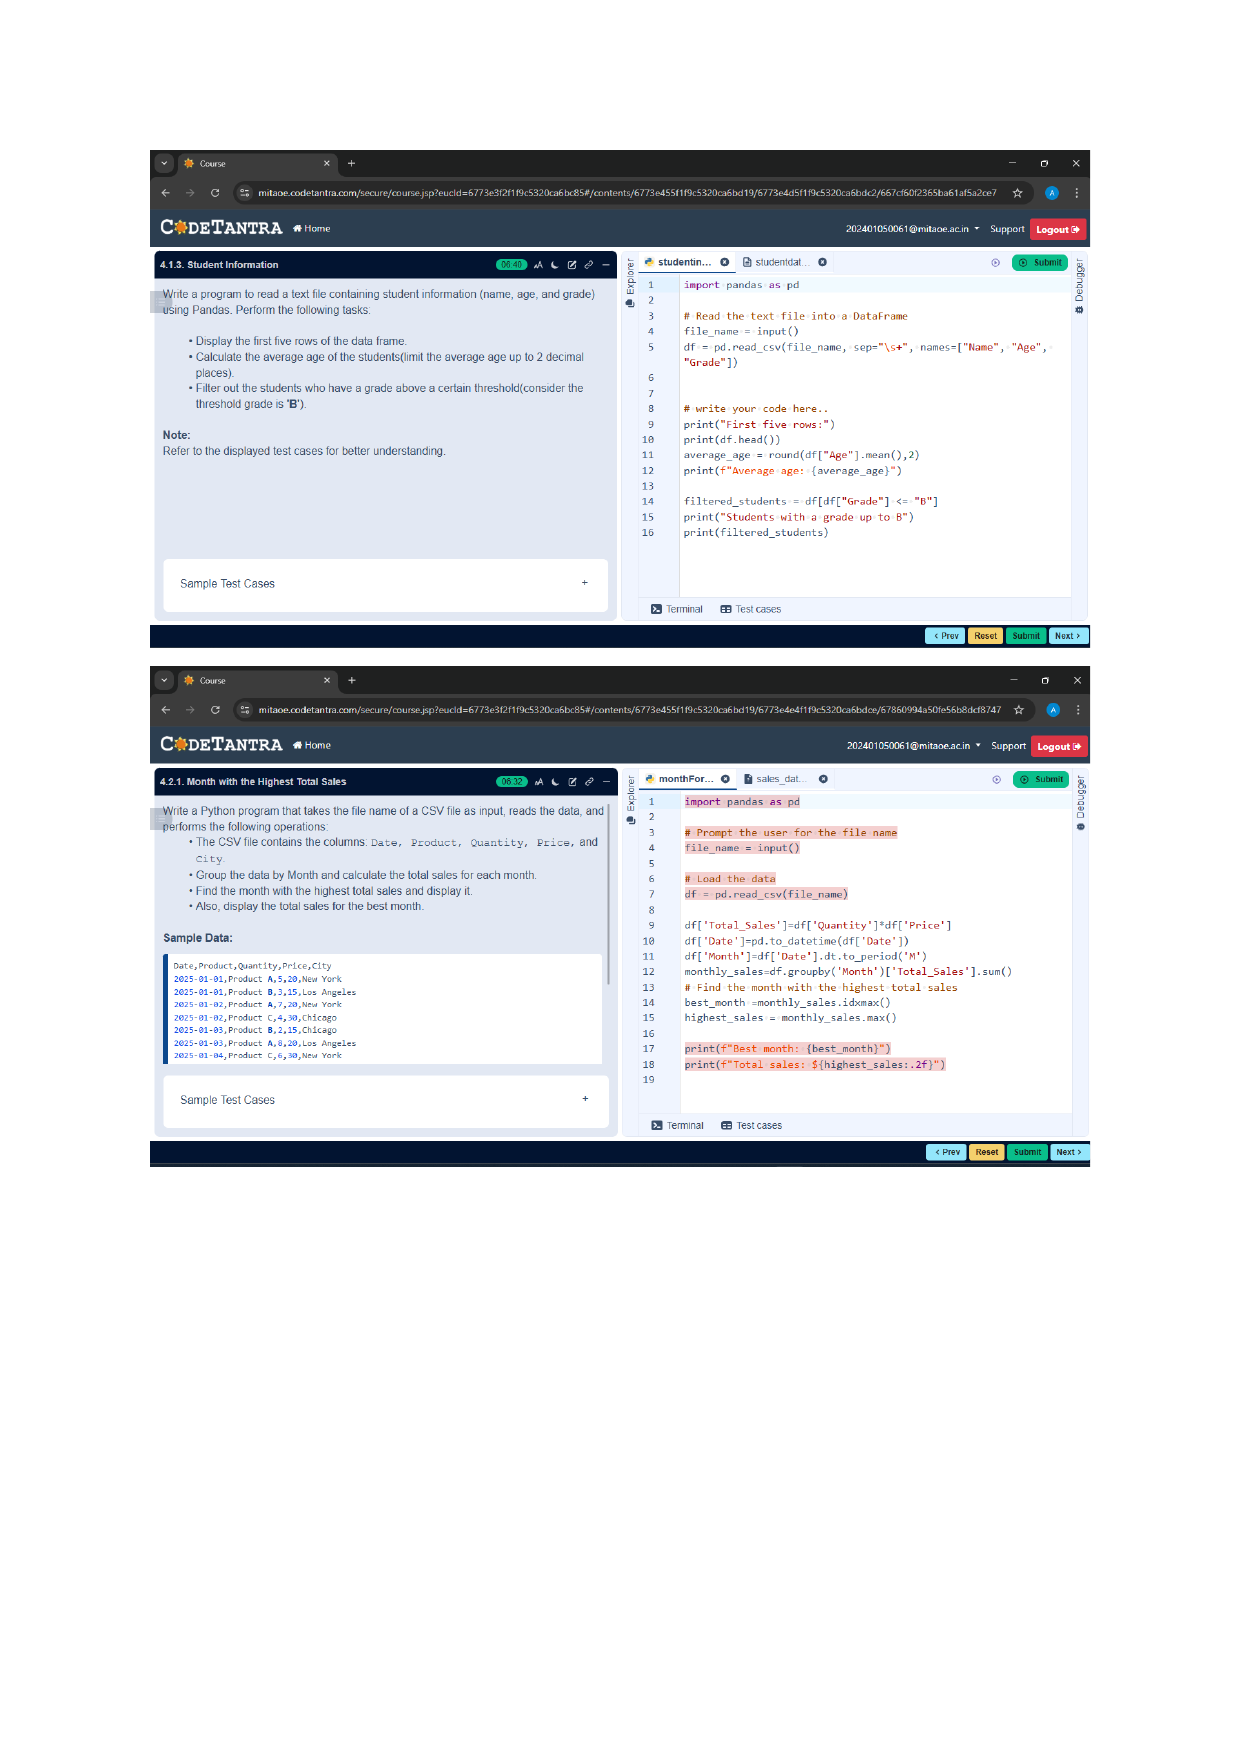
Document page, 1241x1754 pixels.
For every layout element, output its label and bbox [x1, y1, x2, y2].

picture [150, 666, 1091, 1167]
picture [150, 150, 1091, 648]
